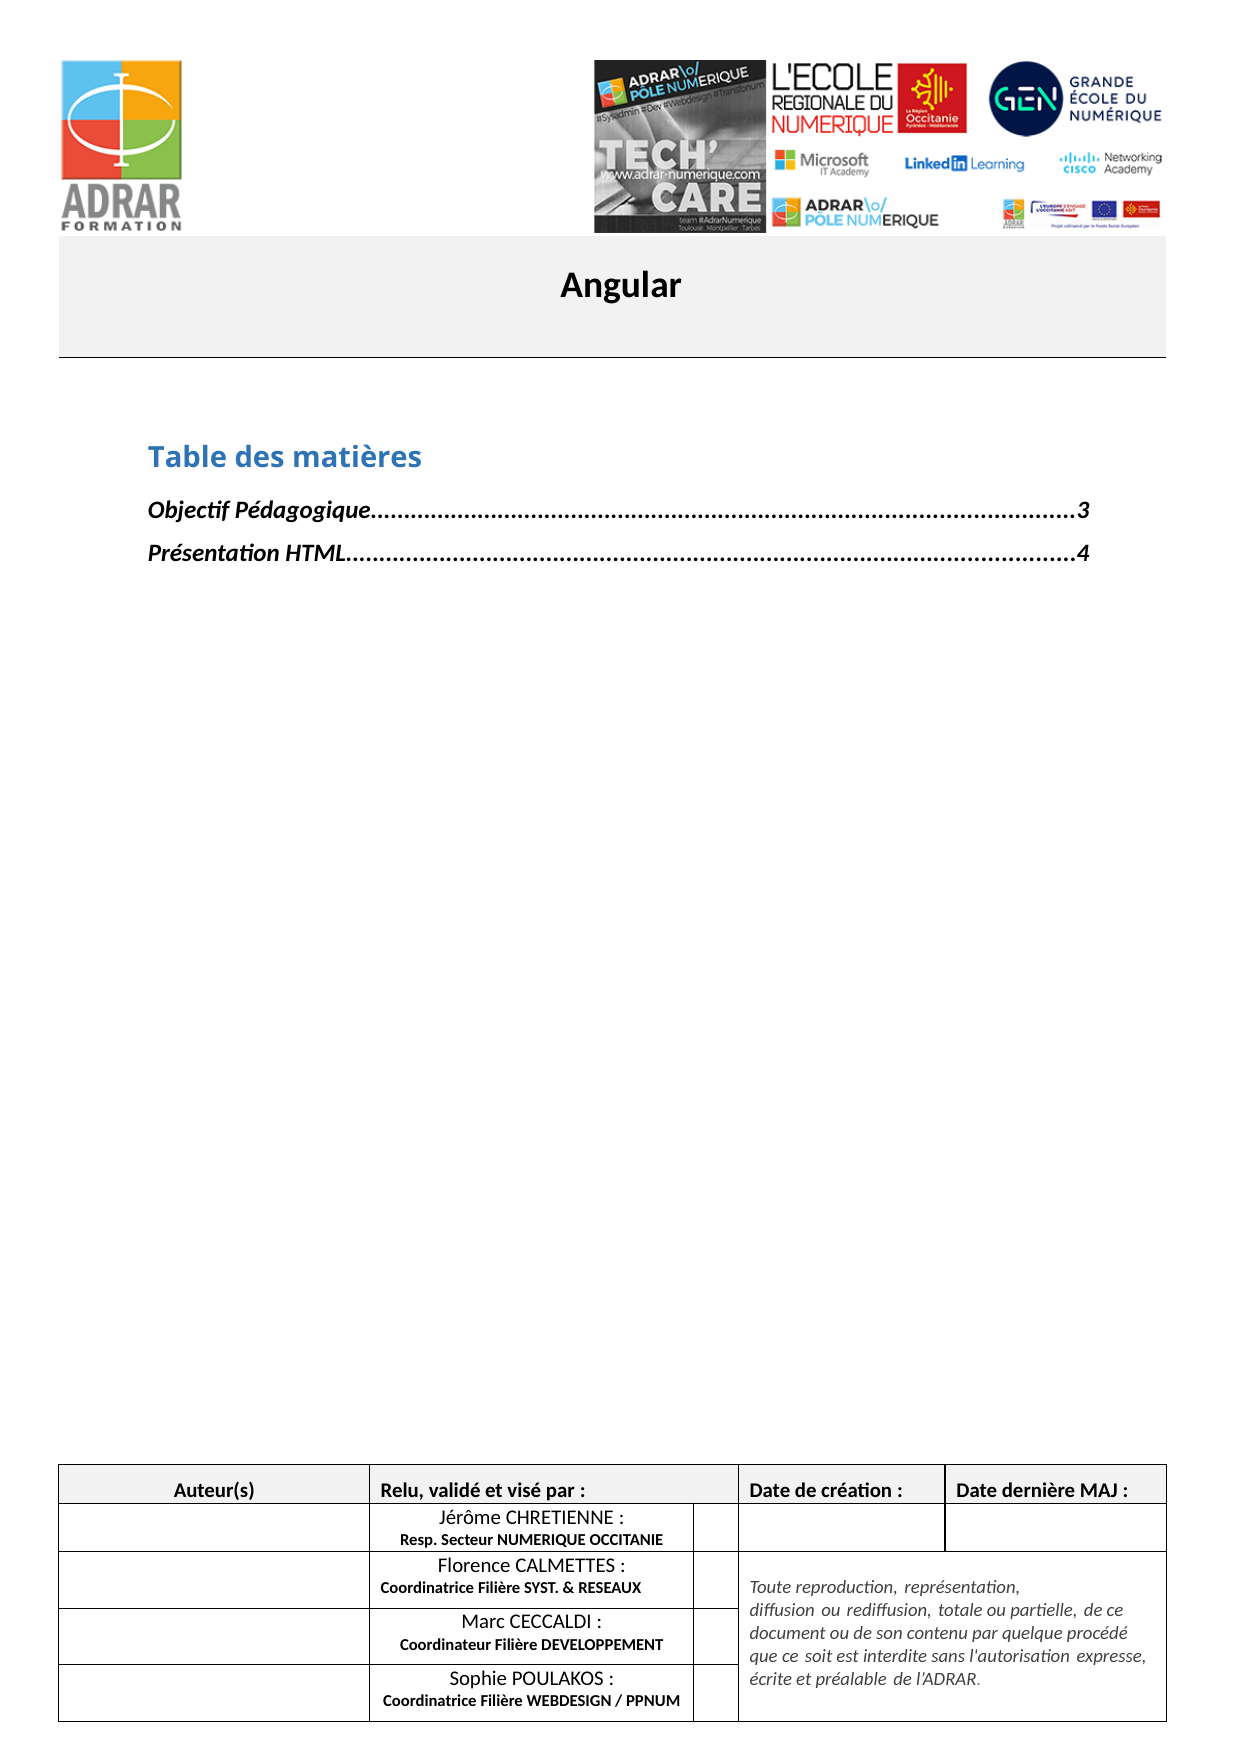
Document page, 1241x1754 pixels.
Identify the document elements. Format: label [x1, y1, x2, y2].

picture [594, 60, 1166, 233]
picture [61, 58, 183, 233]
